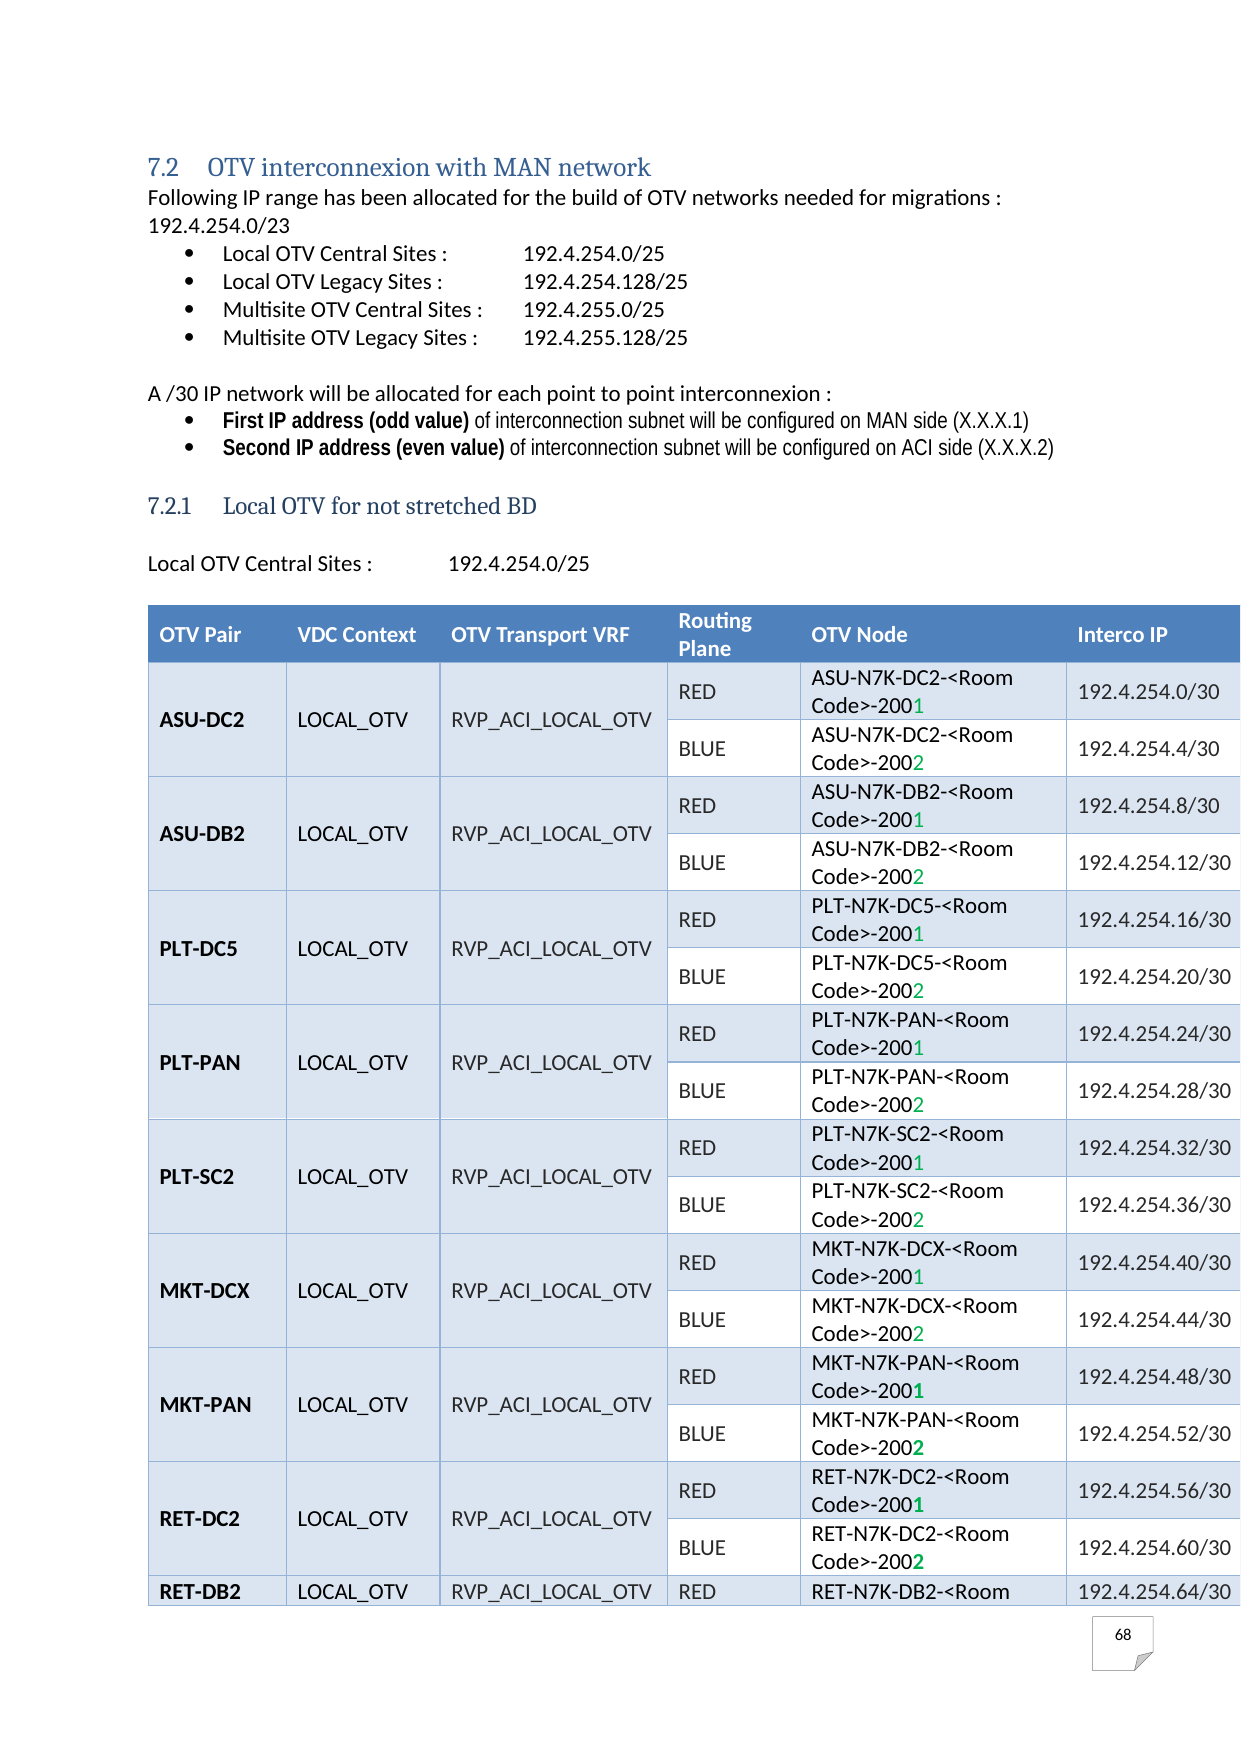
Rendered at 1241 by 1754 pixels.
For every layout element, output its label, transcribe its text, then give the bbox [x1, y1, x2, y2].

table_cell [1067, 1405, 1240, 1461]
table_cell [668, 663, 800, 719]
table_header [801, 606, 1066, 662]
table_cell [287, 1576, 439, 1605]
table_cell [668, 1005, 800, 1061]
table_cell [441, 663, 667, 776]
list Multisite OTV Central Sites : 192.4.255.0/25 [185, 295, 1093, 323]
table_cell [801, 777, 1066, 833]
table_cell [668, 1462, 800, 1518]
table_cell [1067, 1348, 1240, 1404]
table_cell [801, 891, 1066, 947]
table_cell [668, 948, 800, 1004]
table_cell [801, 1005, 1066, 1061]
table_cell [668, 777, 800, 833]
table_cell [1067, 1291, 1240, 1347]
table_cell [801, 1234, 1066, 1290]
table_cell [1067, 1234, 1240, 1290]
text Following IP range has been allocated for the build of OTV networks needed for migrations : [148, 183, 1093, 211]
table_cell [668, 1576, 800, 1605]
list Local OTV Central Sites : 192.4.254.0/25 [185, 239, 1093, 267]
subtitle OTV interconnexion with MAN network [148, 152, 1093, 183]
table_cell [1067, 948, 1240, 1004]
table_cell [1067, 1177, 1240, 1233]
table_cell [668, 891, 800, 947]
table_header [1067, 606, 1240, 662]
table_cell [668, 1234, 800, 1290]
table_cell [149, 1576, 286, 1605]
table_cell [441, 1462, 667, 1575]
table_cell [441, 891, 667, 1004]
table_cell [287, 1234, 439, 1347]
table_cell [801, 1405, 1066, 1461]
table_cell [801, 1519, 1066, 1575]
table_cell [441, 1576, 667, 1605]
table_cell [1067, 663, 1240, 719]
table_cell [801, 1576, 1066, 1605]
list Multisite OTV Legacy Sites : 192.4.255.128/25 [185, 323, 1093, 351]
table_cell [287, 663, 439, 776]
list Local OTV Legacy Sites : 192.4.254.128/25 [185, 267, 1093, 295]
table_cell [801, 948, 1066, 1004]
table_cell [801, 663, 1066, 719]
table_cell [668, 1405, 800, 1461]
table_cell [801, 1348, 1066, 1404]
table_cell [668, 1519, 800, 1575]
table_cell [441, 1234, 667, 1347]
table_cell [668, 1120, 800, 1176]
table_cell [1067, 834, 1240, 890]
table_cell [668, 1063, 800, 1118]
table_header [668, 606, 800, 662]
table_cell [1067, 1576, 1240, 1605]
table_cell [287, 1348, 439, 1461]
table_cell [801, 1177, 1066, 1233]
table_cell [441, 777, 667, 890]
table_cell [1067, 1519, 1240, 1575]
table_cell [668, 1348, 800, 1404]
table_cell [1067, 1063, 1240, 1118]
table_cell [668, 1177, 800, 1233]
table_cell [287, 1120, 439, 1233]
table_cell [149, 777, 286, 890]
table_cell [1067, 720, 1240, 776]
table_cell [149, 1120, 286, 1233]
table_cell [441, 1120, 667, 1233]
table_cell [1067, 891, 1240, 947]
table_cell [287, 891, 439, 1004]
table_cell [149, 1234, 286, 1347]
text 192.4.254.0/23 [148, 211, 1093, 239]
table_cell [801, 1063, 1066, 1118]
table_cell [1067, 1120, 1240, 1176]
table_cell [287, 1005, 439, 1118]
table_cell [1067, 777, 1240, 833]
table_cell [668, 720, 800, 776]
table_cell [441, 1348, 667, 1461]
text A /30 IP network will be allocated for each point to point interconnexion : [148, 379, 1093, 407]
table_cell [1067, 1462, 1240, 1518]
text Local OTV Central Sites : 192.4.254.0/25 [148, 549, 1093, 577]
list Second IP address (even value) of interconnection subnet will be configured on ACI side (X.X.X.2) [185, 433, 1093, 460]
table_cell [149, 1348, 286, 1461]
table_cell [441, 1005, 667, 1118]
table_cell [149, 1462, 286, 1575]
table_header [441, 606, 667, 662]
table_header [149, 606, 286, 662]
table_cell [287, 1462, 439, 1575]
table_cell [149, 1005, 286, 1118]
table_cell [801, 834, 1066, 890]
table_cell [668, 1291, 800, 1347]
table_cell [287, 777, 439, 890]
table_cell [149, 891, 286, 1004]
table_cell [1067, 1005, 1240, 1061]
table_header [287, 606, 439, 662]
list First IP address (odd value) of interconnection subnet will be configured on MAN side (X.X.X.1) [185, 407, 1093, 433]
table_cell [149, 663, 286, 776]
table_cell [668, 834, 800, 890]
subtitle Local OTV for not stretched BD [148, 492, 1093, 521]
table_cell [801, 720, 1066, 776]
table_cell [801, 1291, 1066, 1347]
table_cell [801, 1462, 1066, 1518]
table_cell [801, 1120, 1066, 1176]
